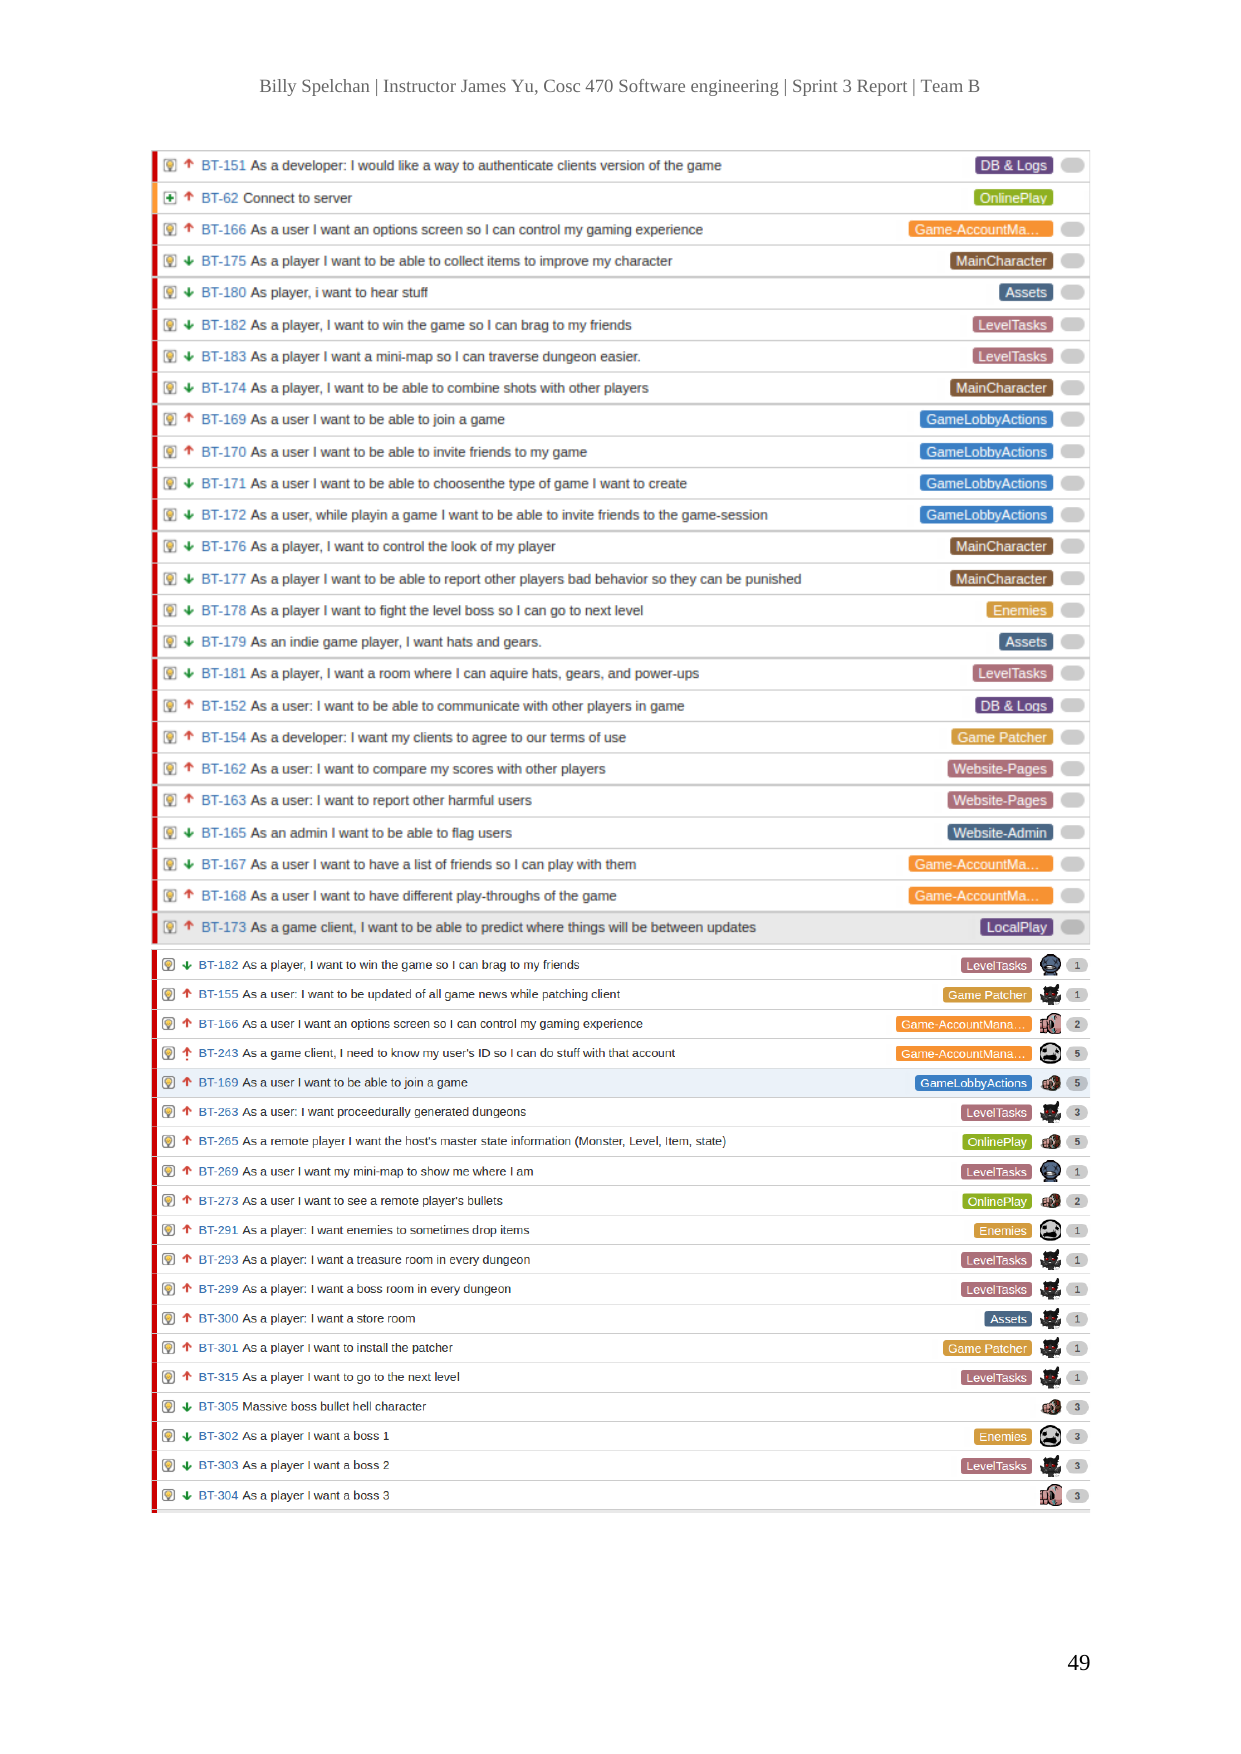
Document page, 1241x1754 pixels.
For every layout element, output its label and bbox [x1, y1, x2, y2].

picture [150, 150, 1091, 946]
picture [150, 949, 1091, 1513]
